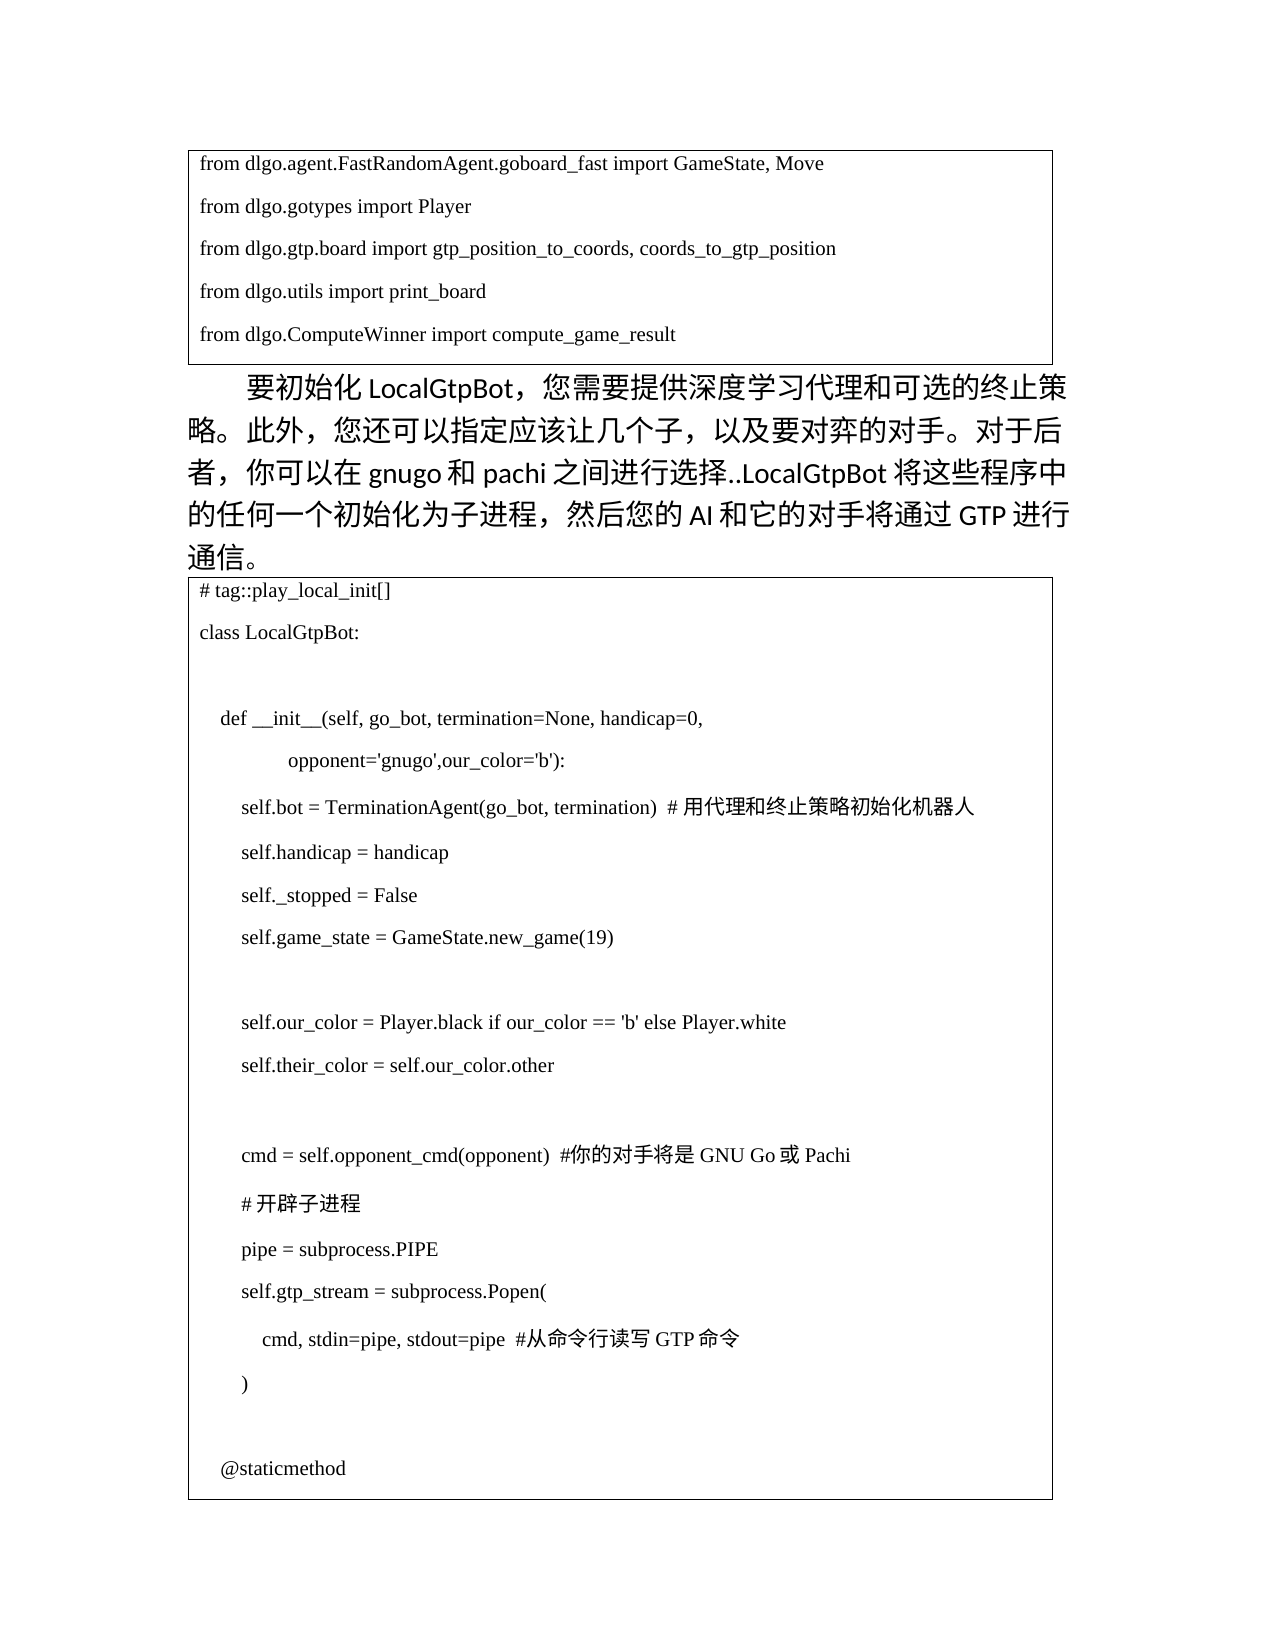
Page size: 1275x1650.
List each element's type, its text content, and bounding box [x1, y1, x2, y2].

text 要初始化LocalGtpBot，您需要提供深度学习代理和可选的终止策略。此外，您还可以指定应该让几个子，以及要对弈的对手。对于后者，你可以在gnugo和pachi之间进行选择..LocalGtpBot将这些程序中的任何一个初始化为子进程，然后您的AI和它的对手将通过GTP进行通信。 [187, 365, 1087, 577]
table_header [189, 578, 1052, 1499]
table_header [189, 151, 1052, 364]
